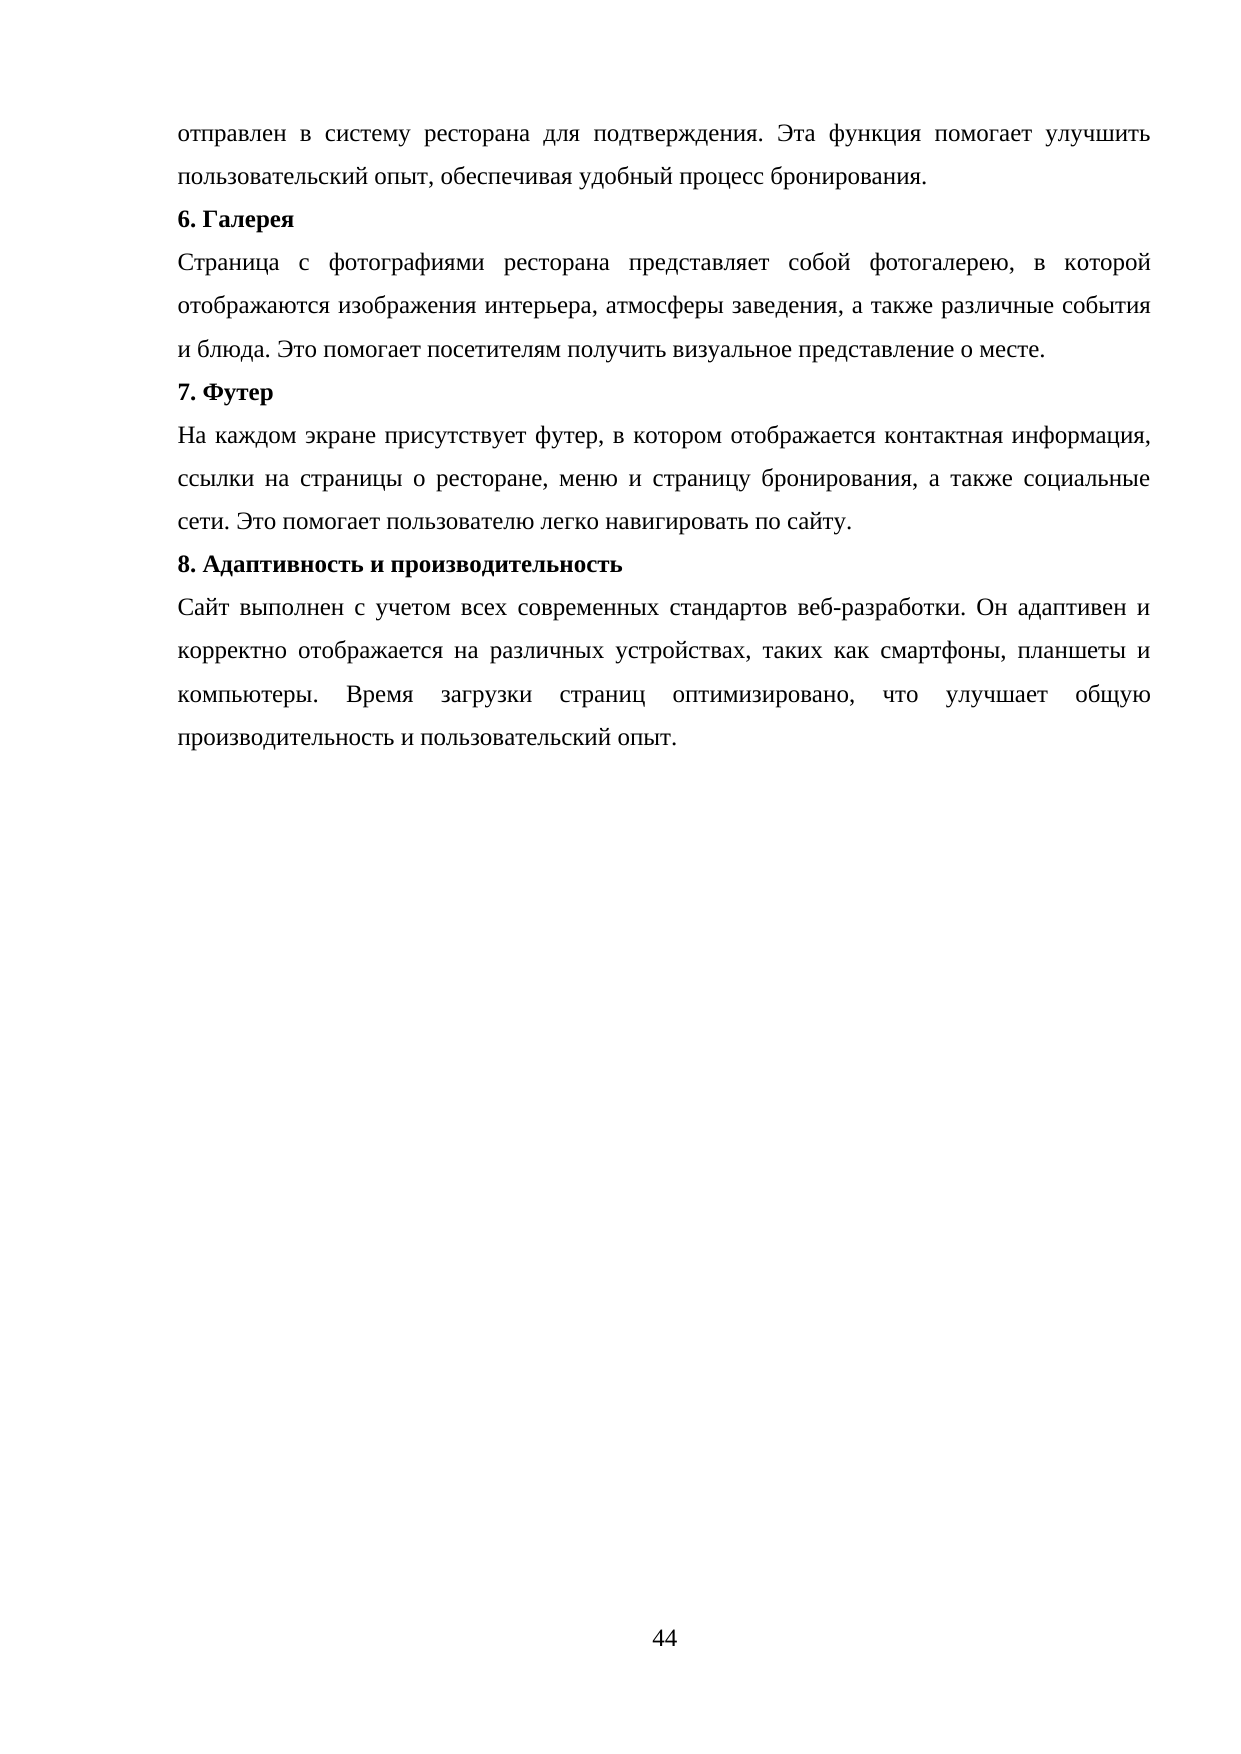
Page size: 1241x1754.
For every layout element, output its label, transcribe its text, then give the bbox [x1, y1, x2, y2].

text 6. Галерея Страница с фотографиями ресторана представляет собой фотогалерею, в которой отображаются изображения интерьера, атмосферы заведения, а также различные события и блюда. Это помогает посетителям получить визуальное представление о месте. [177, 204, 1152, 362]
text 7. Футер На каждом экране присутствует футер, в котором отображается контактная информация, ссылки на страницы о ресторане, меню и страницу бронирования, а также социальные сети. Это помогает пользователю легко навигировать по сайту. [177, 377, 1152, 535]
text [177, 118, 1152, 190]
text 8. Адаптивность и производительность Сайт выполнен с учетом всех современных стандартов веб-разработки. Он адаптивен и корректно отображается на различных устройствах, таких как смартфоны, планшеты и компьютеры. Время загрузки страниц оптимизировано, что улучшает общую производительность и пользовательский опыт. [177, 549, 1152, 751]
